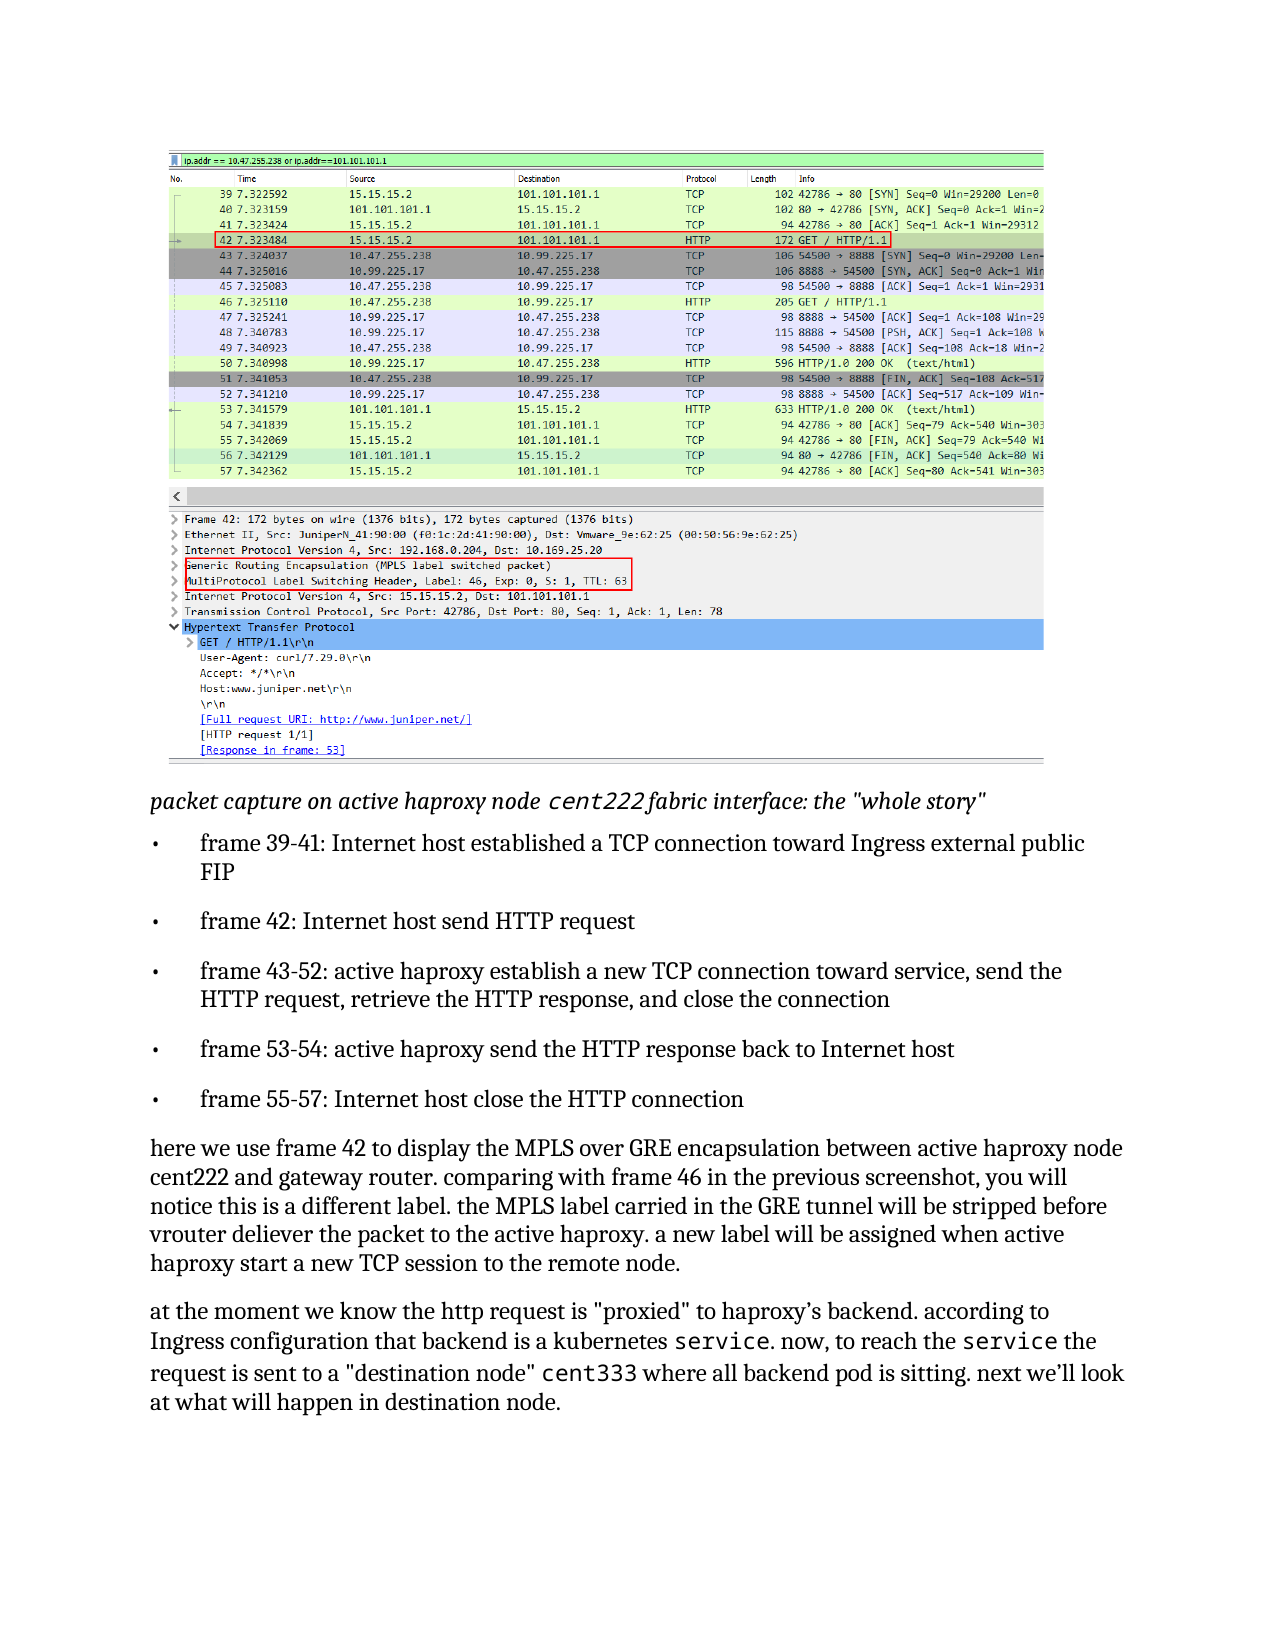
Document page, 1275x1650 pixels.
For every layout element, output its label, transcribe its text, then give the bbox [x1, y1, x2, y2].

list frame 39-41: Internet host established a TCP connection toward Ingress external public FIP [150, 829, 1125, 886]
text packet capture on active haproxy node cent222 fabric interface: the "whole story" [150, 785, 1125, 816]
list frame 55-57: Internet host close the HTTP connection [150, 1084, 1125, 1113]
list frame 43-52: active haproxy establish a new TCP connection toward service, send the HTTP request, retrieve the HTTP response, and close the connection [150, 957, 1125, 1014]
text here we use frame 42 to display the MPLS over GRE encapsulation between active haproxy node cent222 and gateway router. comparing with frame 46 in the previous screenshot, you will notice this is a different label. the MPLS label carried in the GRE tunnel will be stripped before vrouter deliever the packet to the active haproxy. a new label will be assigned when active haproxy start a new TCP session to the remote node. [150, 1134, 1125, 1278]
list frame 53-54: active haproxy send the HTTP response back to Internet host [150, 1035, 1125, 1064]
text at the moment we know the http request is "proxied" to haproxy’s backend. according to Ingress configuration that backend is a kubernetes service. now, to reach the service the request is sent to a "destination node" cent333 where all backend pod is sitting. next we’ll look at what will happen in destination node. [150, 1297, 1125, 1417]
picture [168, 150, 1044, 764]
list frame 42: Internet host send HTTP request [150, 907, 1125, 936]
